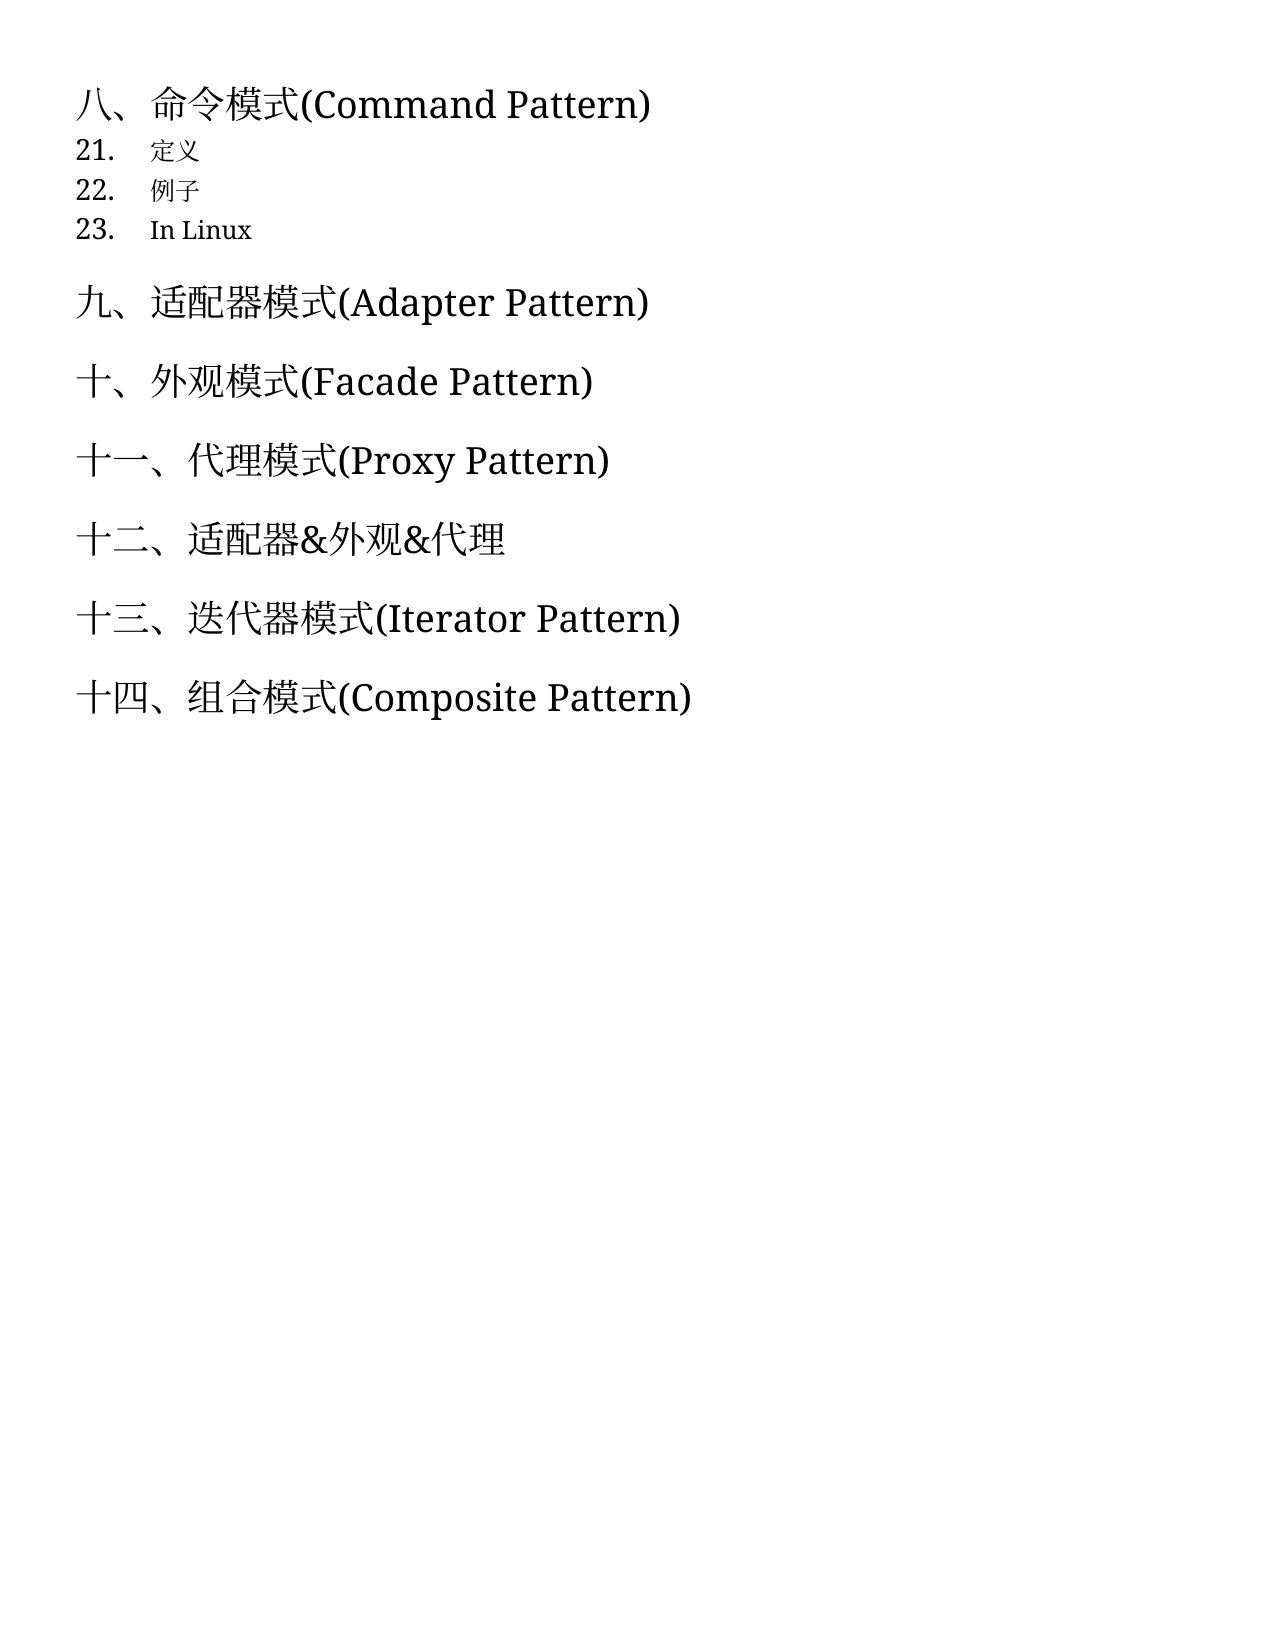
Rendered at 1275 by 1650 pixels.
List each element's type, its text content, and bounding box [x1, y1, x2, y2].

subtitle 十一、代理模式(Proxy Pattern) [75, 431, 1200, 485]
subtitle 十二、适配器&外观&代理 [75, 510, 1200, 564]
subtitle 八、命令模式(Command Pattern) [75, 75, 1200, 129]
list In Linux [75, 208, 1200, 248]
subtitle 十、外观模式(Facade Pattern) [75, 352, 1200, 406]
list 定义 [75, 129, 1200, 169]
list 例子 [75, 169, 1200, 208]
subtitle 九、适配器模式(Adapter Pattern) [75, 273, 1200, 327]
subtitle 十四、组合模式(Composite Pattern) [75, 668, 1200, 722]
subtitle 十三、迭代器模式(Iterator Pattern) [75, 589, 1200, 643]
